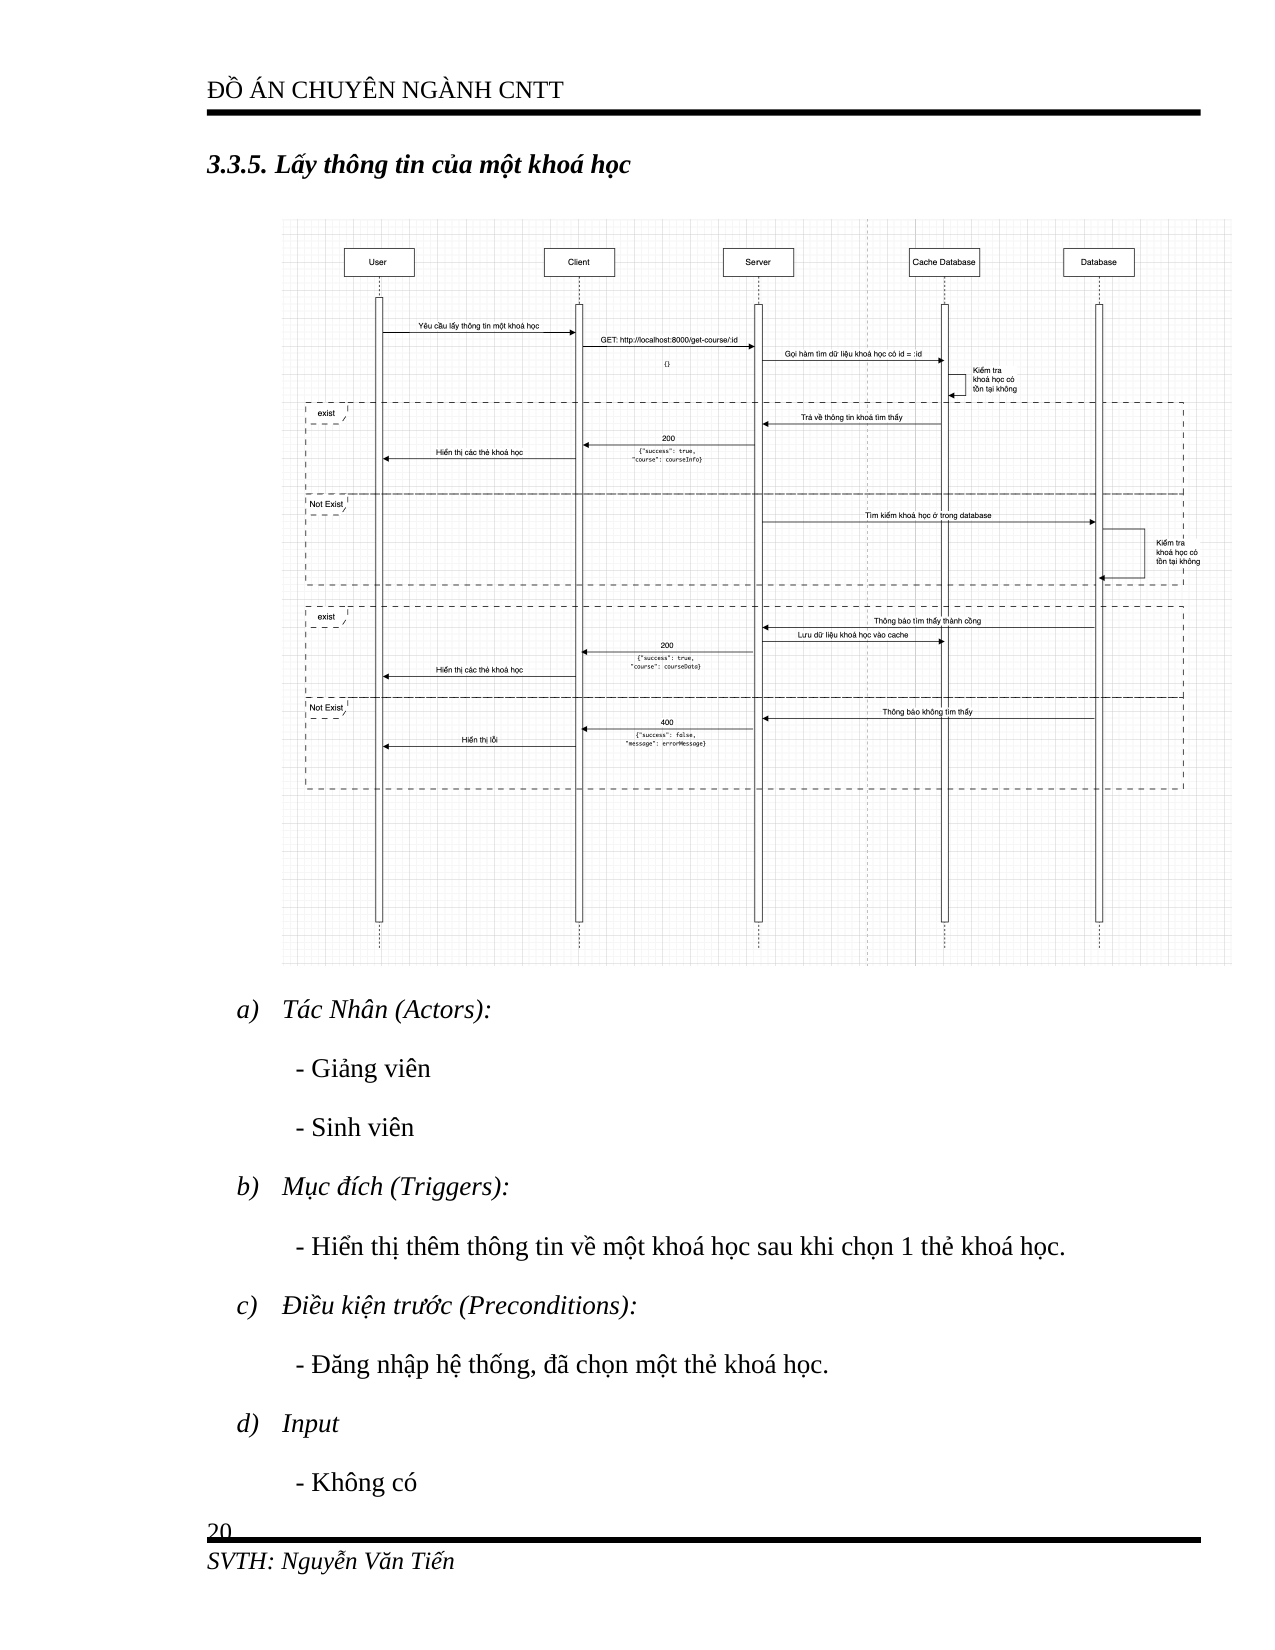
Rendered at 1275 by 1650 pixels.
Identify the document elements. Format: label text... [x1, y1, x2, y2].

text Không có [266, 1466, 1157, 1497]
subtitle Điều kiện trước (Preconditions): [236, 1289, 1157, 1320]
text Hiển thị thêm thông tin về một khoá học sau khi chọn 1 thẻ khoá học. [266, 1229, 1157, 1261]
subtitle Lấy thông tin của một khoá học [207, 148, 1157, 179]
subtitle Mục đích (Triggers): [236, 1170, 1157, 1202]
picture [281, 219, 1232, 966]
text Đăng nhập hệ thống, đã chọn một thẻ khoá học. [266, 1348, 1157, 1379]
subtitle Tác Nhân (Actors): [236, 993, 1157, 1024]
text Sinh viên [266, 1111, 1157, 1142]
subtitle Input [236, 1407, 1157, 1438]
text Giảng viên [266, 1052, 1157, 1083]
